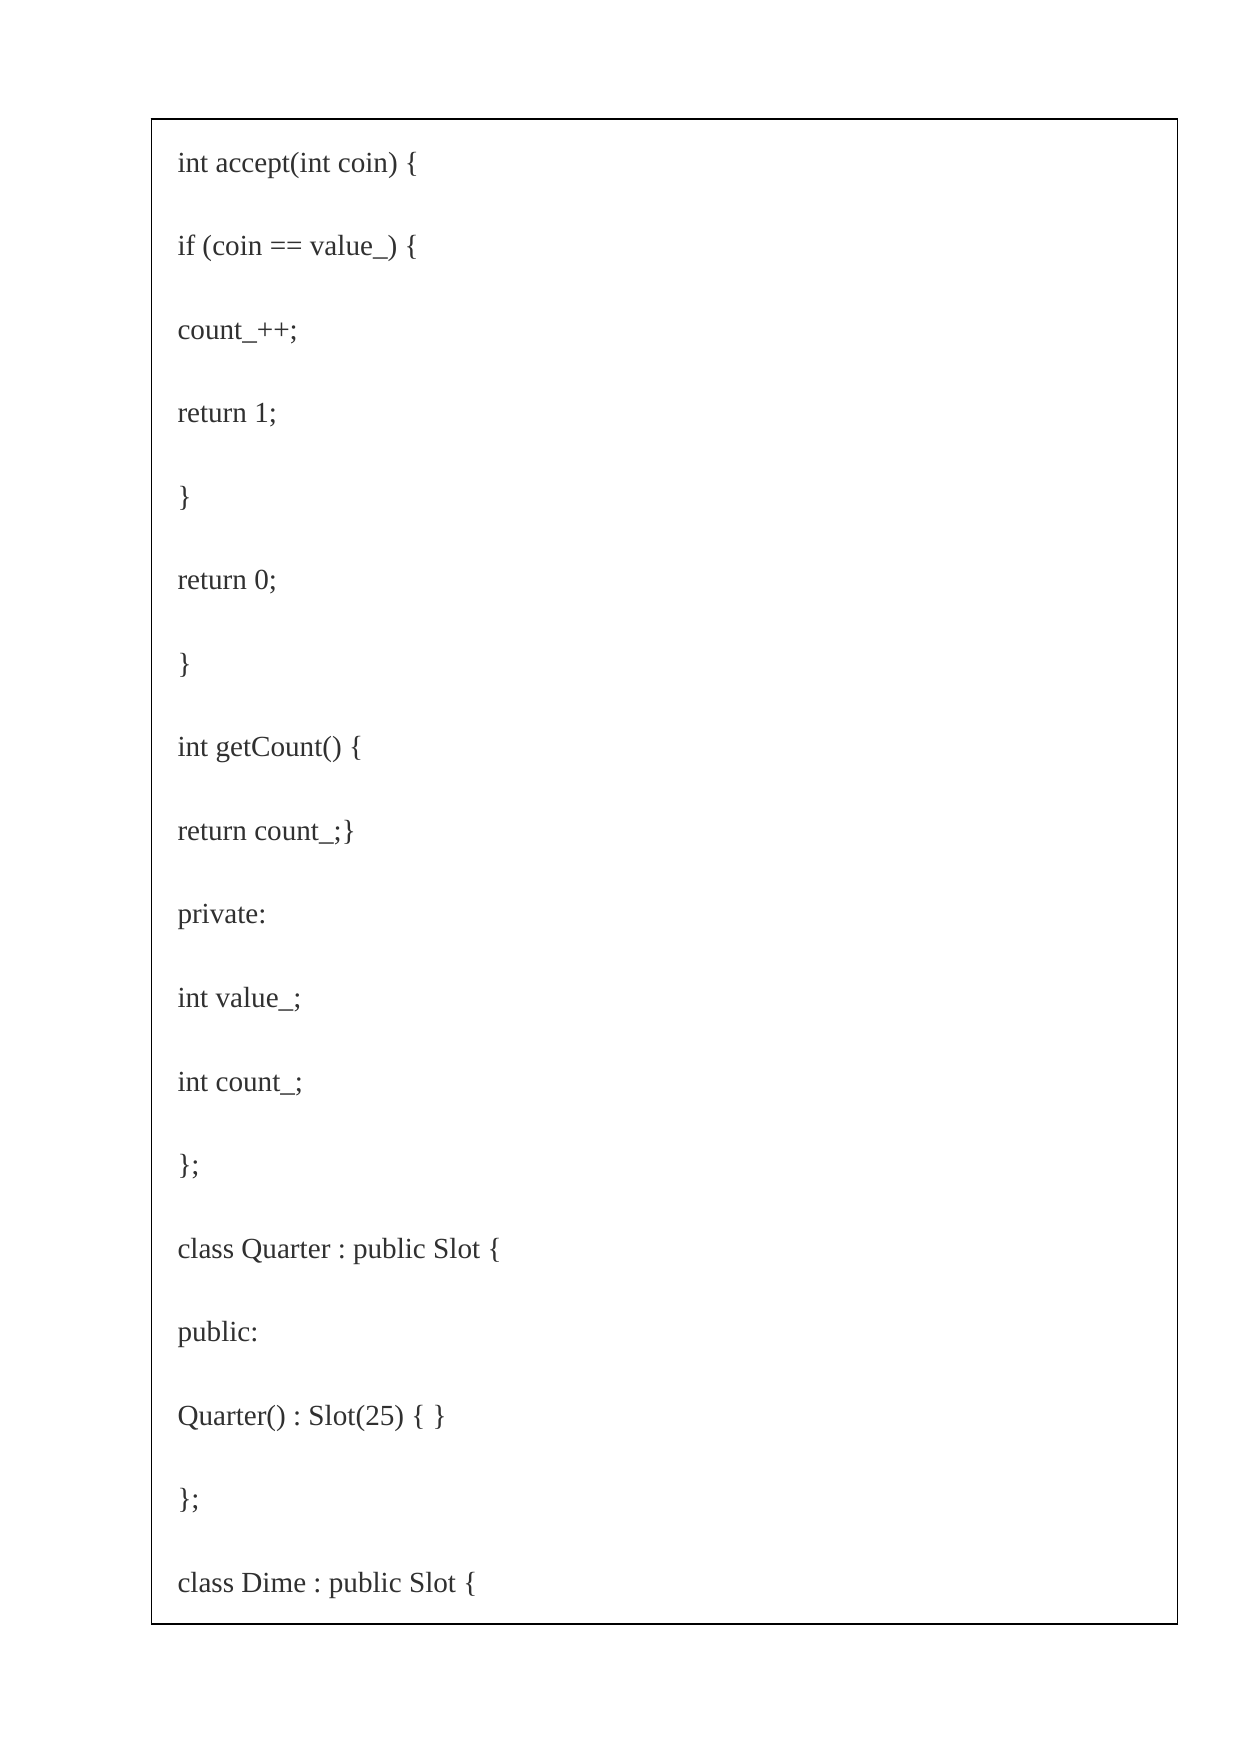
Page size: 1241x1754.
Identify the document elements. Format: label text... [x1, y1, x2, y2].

text private: [152, 870, 1177, 930]
text count_++; [152, 285, 1177, 345]
text return 0; [152, 536, 1177, 596]
text }; [152, 1455, 1177, 1515]
text } [152, 452, 1177, 512]
text class Dime : public Slot { [152, 1538, 1177, 1623]
text class Quarter : public Slot { [152, 1204, 1177, 1264]
text int getCount() { [152, 703, 1177, 763]
text return 1; [152, 369, 1177, 429]
text int accept(int coin) { [152, 120, 1177, 178]
text Quarter() : Slot(25) { } [152, 1371, 1177, 1431]
text } [152, 619, 1177, 679]
text }; [152, 1121, 1177, 1181]
text if (coin == value_) { [152, 202, 1177, 262]
text int count_; [152, 1037, 1177, 1097]
text public: [152, 1288, 1177, 1348]
text int value_; [152, 953, 1177, 1014]
text return count_;} [152, 786, 1177, 847]
